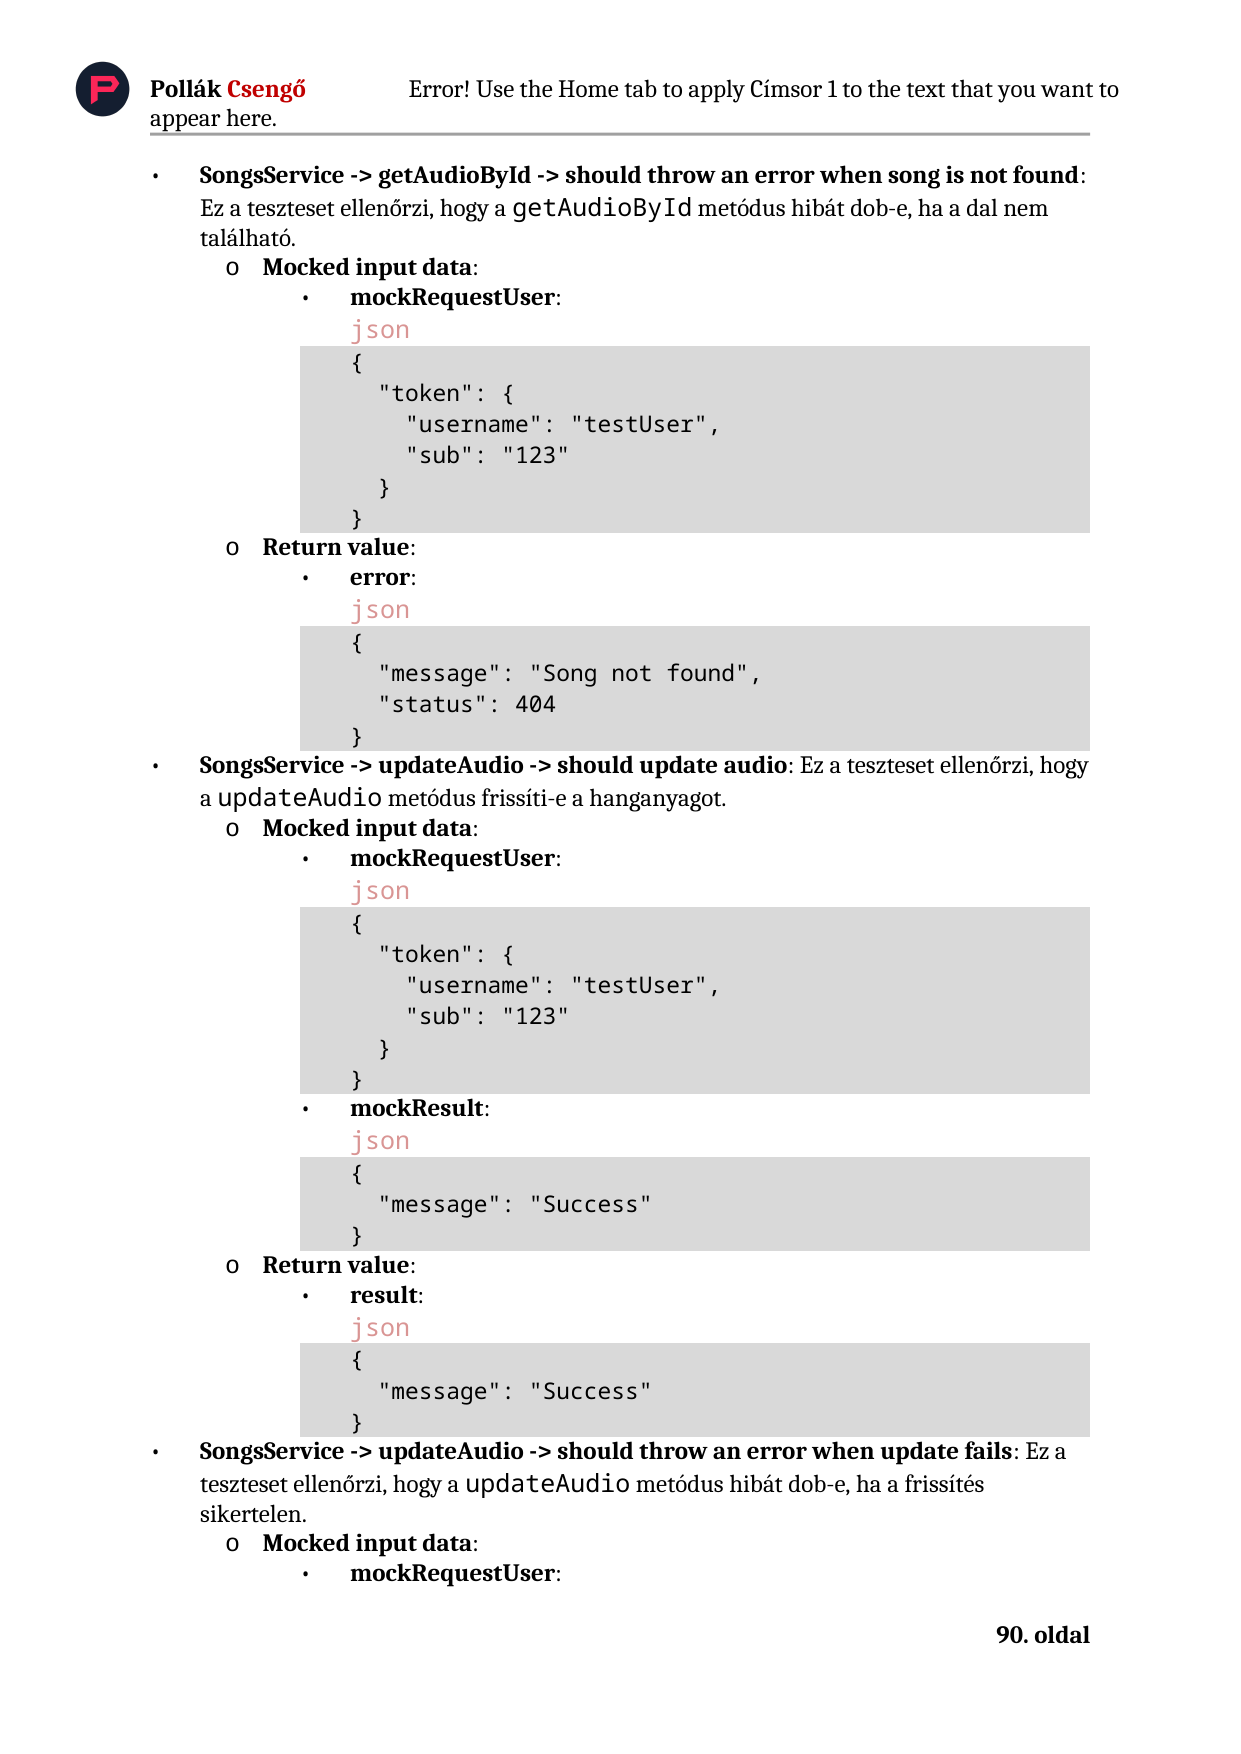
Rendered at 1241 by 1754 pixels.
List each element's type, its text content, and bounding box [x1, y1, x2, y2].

list Mocked input data: [225, 814, 1090, 844]
list mockRequestUser: [300, 1559, 1090, 1587]
list } [300, 720, 1090, 751]
list { [300, 1343, 1090, 1375]
list mockResult: [300, 1094, 1090, 1123]
list SongsService -> updateAudio -> should update audio: Ez a teszteset ellenőrzi, hogy a updateAudio metódus frissíti-e a hanganyagot. [150, 751, 1090, 814]
list json [300, 872, 1090, 907]
list { [300, 1157, 1090, 1188]
list { [300, 346, 1090, 377]
list SongsService -> updateAudio -> should throw an error when update fails: Ez a teszteset ellenőrzi, hogy a updateAudio metódus hibát dob-e, ha a frissítés sikertelen. [150, 1437, 1090, 1529]
list { [300, 626, 1090, 657]
list SongsService -> getAudioById -> should throw an error when song is not found: Ez a teszteset ellenőrzi, hogy a getAudioById metódus hibát dob-e, ha a dal nem található. [150, 161, 1090, 253]
list mockRequestUser: [300, 283, 1090, 312]
picture [71, 57, 132, 118]
list } [300, 1032, 1090, 1063]
list json [300, 592, 1090, 626]
list Mocked input data: [225, 1529, 1090, 1559]
list } [300, 1406, 1090, 1437]
list "sub": "123" [300, 439, 1090, 471]
list } [300, 1219, 1090, 1251]
list Mocked input data: [225, 253, 1090, 283]
list json [300, 1123, 1090, 1157]
list } [300, 471, 1090, 502]
list json [300, 1309, 1090, 1343]
list Return value: [225, 533, 1090, 563]
list error: [300, 563, 1090, 592]
list result: [300, 1281, 1090, 1309]
list { [300, 907, 1090, 938]
list Return value: [225, 1251, 1090, 1281]
list "token": { [300, 938, 1090, 969]
list } [300, 502, 1090, 533]
list } [300, 1063, 1090, 1094]
list "sub": "123" [300, 1000, 1090, 1032]
list "message": "Success" [300, 1188, 1090, 1219]
list "username": "testUser", [300, 408, 1090, 439]
list "username": "testUser", [300, 969, 1090, 1000]
list mockRequestUser: [300, 844, 1090, 872]
list "status": 404 [300, 688, 1090, 720]
list "message": "Success" [300, 1375, 1090, 1406]
list "token": { [300, 377, 1090, 408]
list "message": "Song not found", [300, 657, 1090, 688]
list json [300, 312, 1090, 346]
